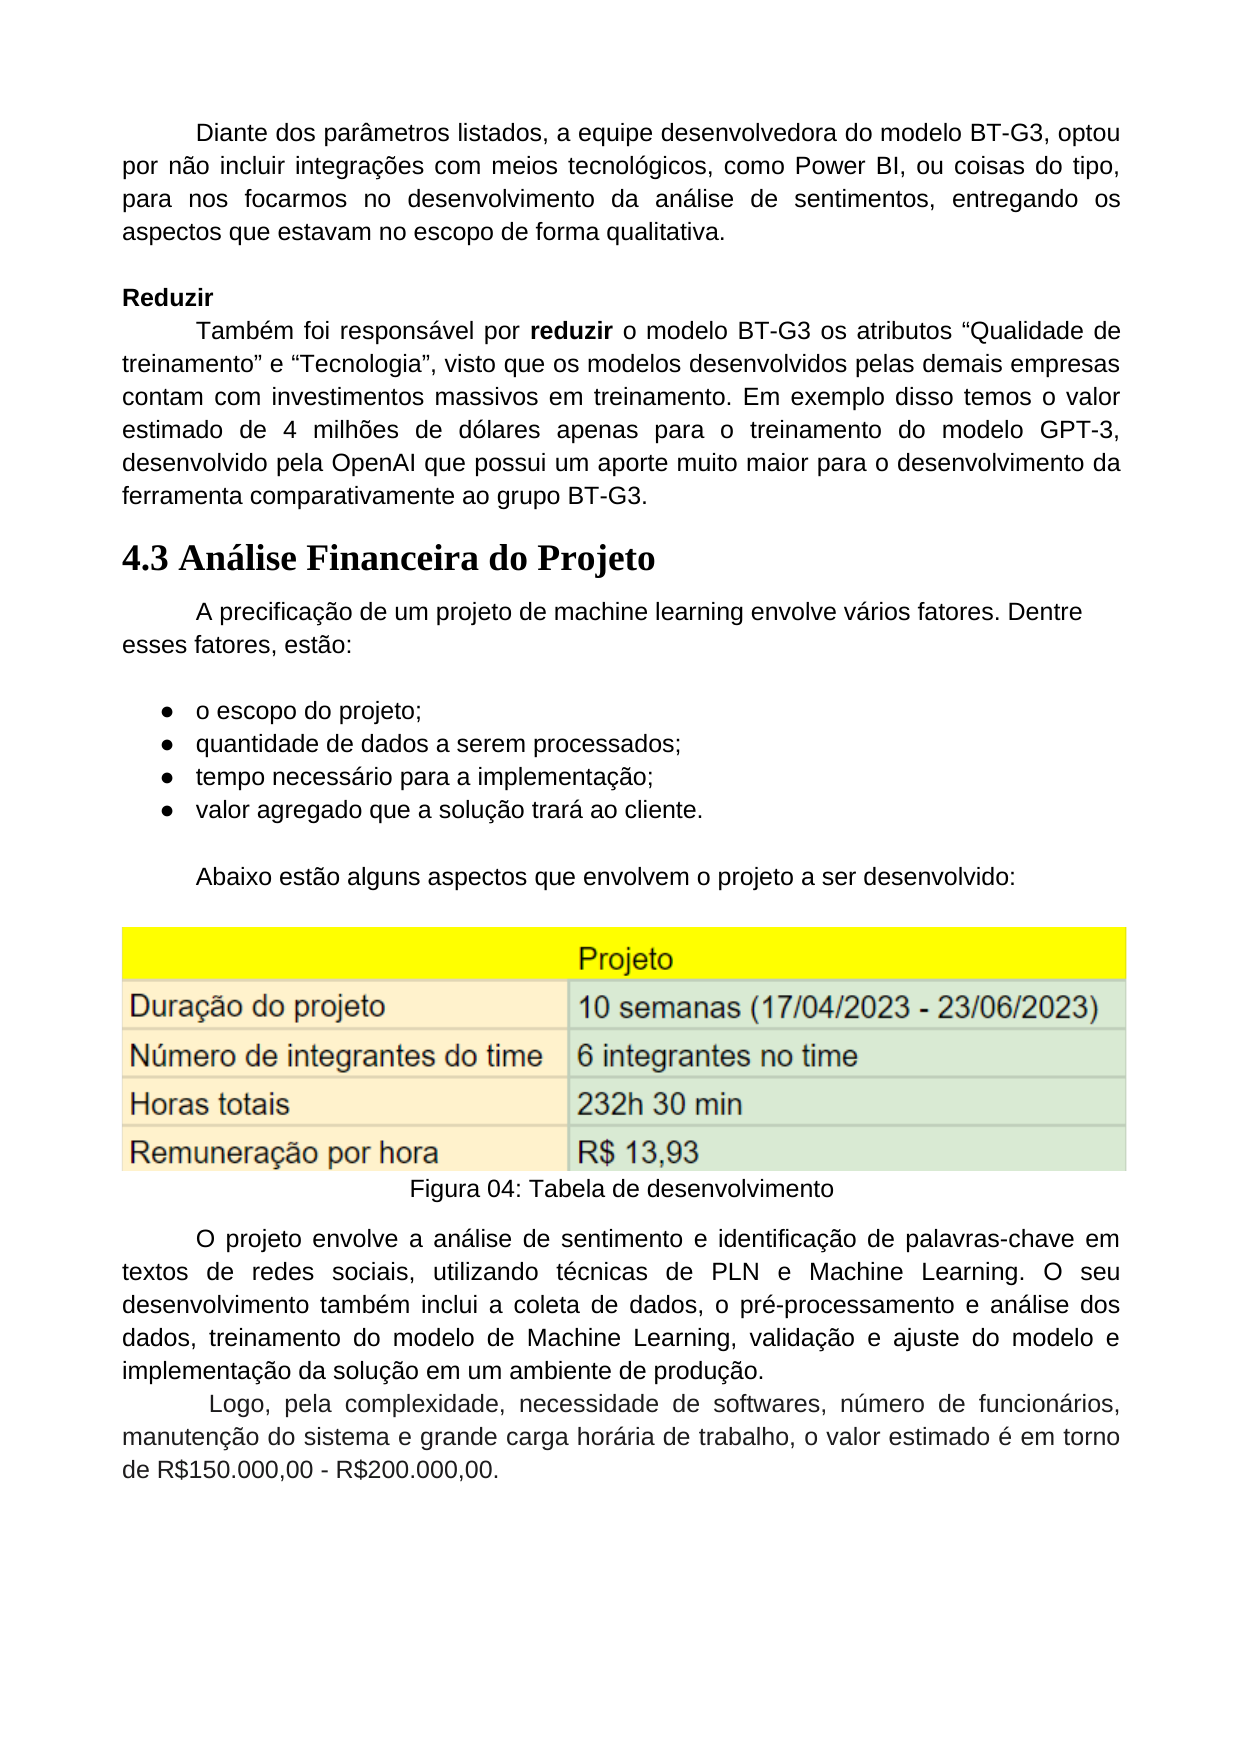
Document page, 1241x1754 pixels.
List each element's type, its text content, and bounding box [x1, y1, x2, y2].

text A precificação de um projeto de machine learning envolve vários fatores. Dentre esses fatores, estão: [122, 597, 1122, 659]
picture [121, 927, 1127, 1171]
text Logo, pela complexidade, necessidade de softwares, número de funcionários, manutenção do sistema e grande carga horária de trabalho, o valor estimado é em torno de R$150.000,00 - R$200.000,00. [122, 1389, 1122, 1484]
text Também foi responsável por reduzir o modelo BT-G3 os atributos “Qualidade de treinamento” e “Tecnologia”, visto que os modelos desenvolvidos pelas demais empresas contam com investimentos massivos em treinamento. Em exemplo disso temos o valor estimado de 4 milhões de dólares apenas para o treinamento do modelo GPT-3, desenvolvido pela OpenAI que possui um aporte muito maior para o desenvolvimento da ferramenta comparativamente ao grupo BT-G3. [122, 316, 1122, 510]
text Diante dos parâmetros listados, a equipe desenvolvedora do modelo BT-G3, optou por não incluir integrações com meios tecnológicos, como Power BI, ou coisas do tipo, para nos focarmos no desenvolvimento da análise de sentimentos, entregando os aspectos que estavam no escopo de forma qualitativa. [122, 118, 1122, 246]
list tempo necessário para a implementação; [159, 762, 1122, 791]
subtitle 4.3 Análise Financeira do Projeto [122, 535, 1122, 578]
text Reduzir [122, 283, 1122, 312]
list quantidade de dados a serem processados; [159, 729, 1122, 758]
text Abaixo estão alguns aspectos que envolvem o projeto a ser desenvolvido: [122, 861, 1122, 890]
list valor agregado que a solução trará ao cliente. [159, 795, 1122, 824]
text Figura 04: Tabela de desenvolvimento [122, 1174, 1122, 1203]
text O projeto envolve a análise de sentimento e identificação de palavras-chave em textos de redes sociais, utilizando técnicas de PLN e Machine Learning. O seu desenvolvimento também inclui a coleta de dados, o pré-processamento e análise dos dados, treinamento do modelo de Machine Learning, validação e ajuste do modelo e implementação da solução em um ambiente de produção. [122, 1224, 1122, 1385]
list o escopo do projeto; [159, 696, 1122, 725]
